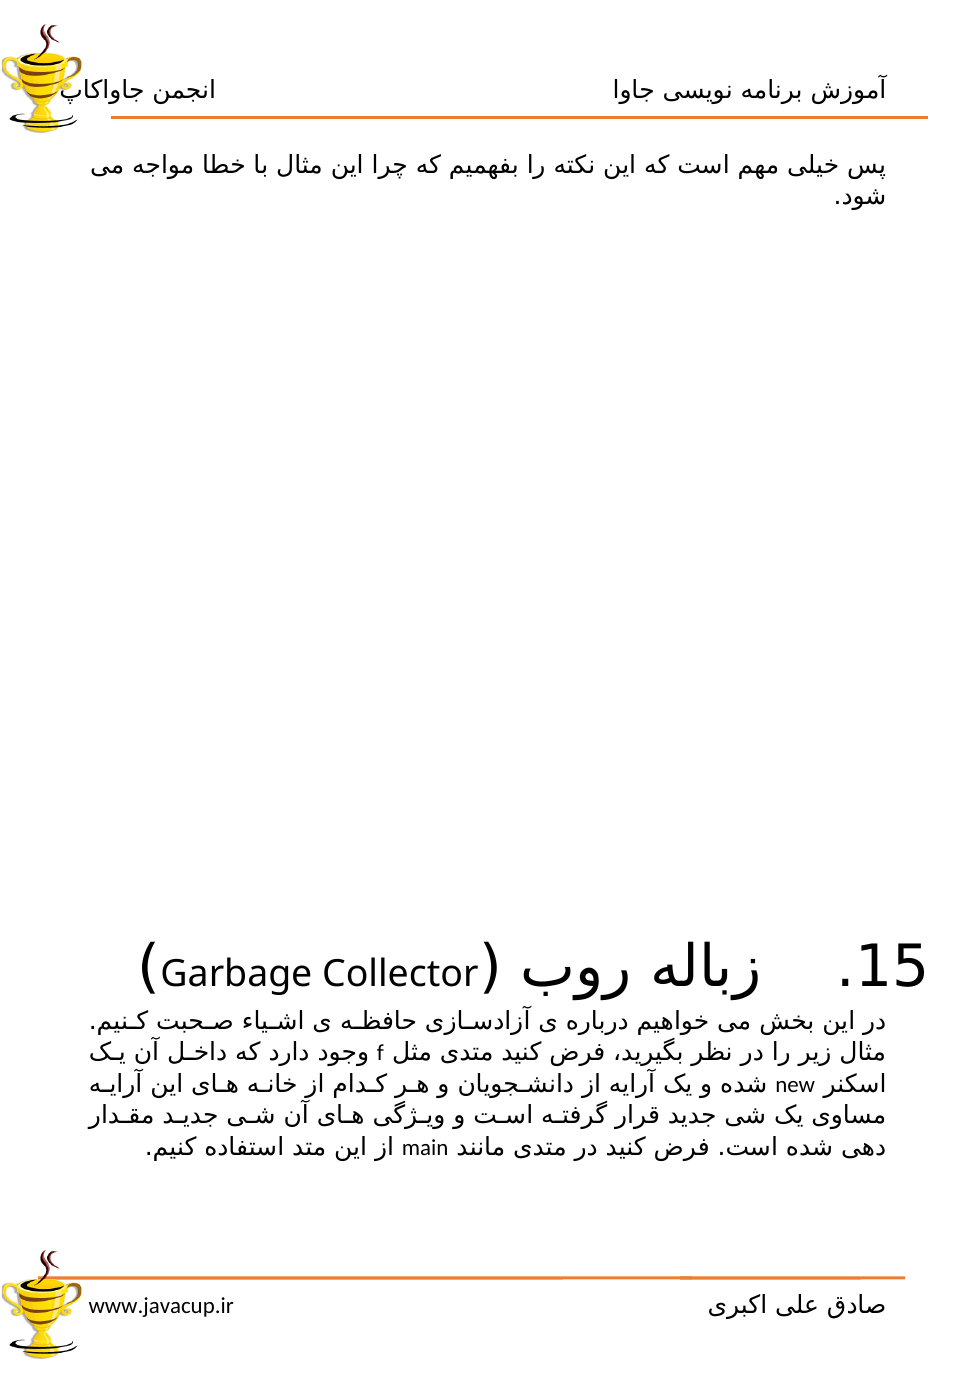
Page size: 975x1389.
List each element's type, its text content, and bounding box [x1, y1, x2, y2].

picture [0, 1247, 82, 1358]
text در این بخش می خواهیم درباره ی آزادسازی حافظه ی اشیاء صحبت کنیم. مثال زیر را در نظر بگیرید، فرض کنید متدی مثل f وجود دارد که داخل آن یک اسکنر new شده و یک آرایه از دانشجویان و هر کدام از خانه های این آرایه مساوی یک شی جدید قرار گرفته است و ویژگی های آن شی جدید مقدار دهی شده است. فرض کنید در متدی مانند main از این متد استفاده کنیم. [89, 1006, 886, 1161]
picture [0, 21, 82, 132]
text پس خیلی مهم است که این نکته را بفهمیم که چرا این مثال با خطا مواجه می شود. [89, 150, 886, 211]
subtitle زباله روب (Garbage Collector) [89, 933, 836, 1001]
